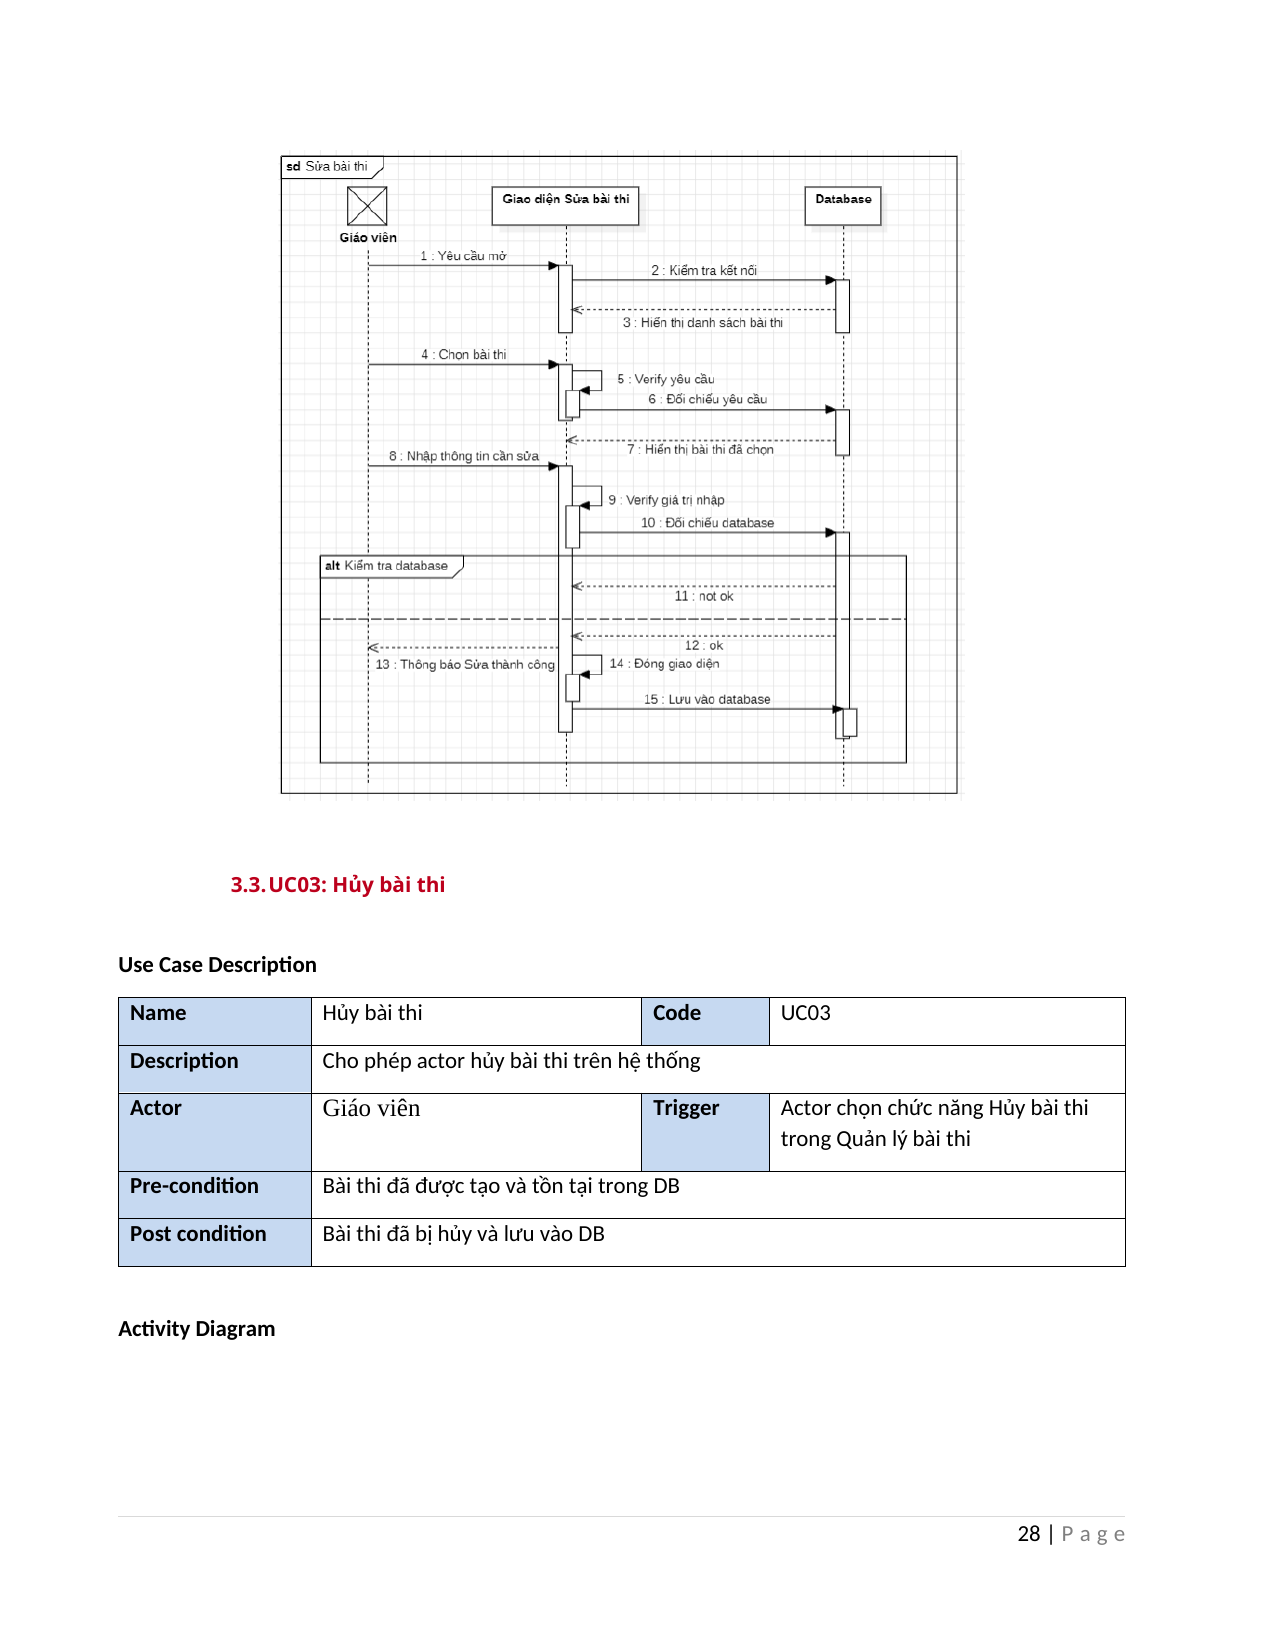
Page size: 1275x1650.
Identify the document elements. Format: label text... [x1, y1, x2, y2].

table_header UC03 [770, 998, 1125, 1045]
text Use Case Description [118, 950, 1125, 978]
picture [278, 150, 965, 801]
table_cell Trigger [642, 1094, 769, 1171]
table_cell Pre-condition [119, 1172, 311, 1218]
table_cell Post condition [119, 1219, 311, 1266]
table_header Hủy bài thi [312, 998, 641, 1045]
table_cell Actor chọn chức năng Hủy bài thi trong Quản lý bài thi [770, 1094, 1125, 1171]
table_header Code [642, 998, 769, 1045]
table_cell Actor [119, 1094, 311, 1171]
table_cell Bài thi đã bị hủy và lưu vào DB [312, 1219, 1125, 1266]
table_cell Cho phép actor hủy bài thi trên hệ thống [312, 1046, 1125, 1092]
table_cell Bài thi đã được tạo và tồn tại trong DB [312, 1172, 1125, 1218]
table_header Name [119, 998, 311, 1045]
subtitle UC03: Hủy bài thi [231, 871, 1125, 899]
table_cell Giáo viên [312, 1094, 641, 1171]
text Activity Diagram [118, 1314, 1125, 1342]
table_cell Description [119, 1046, 311, 1092]
